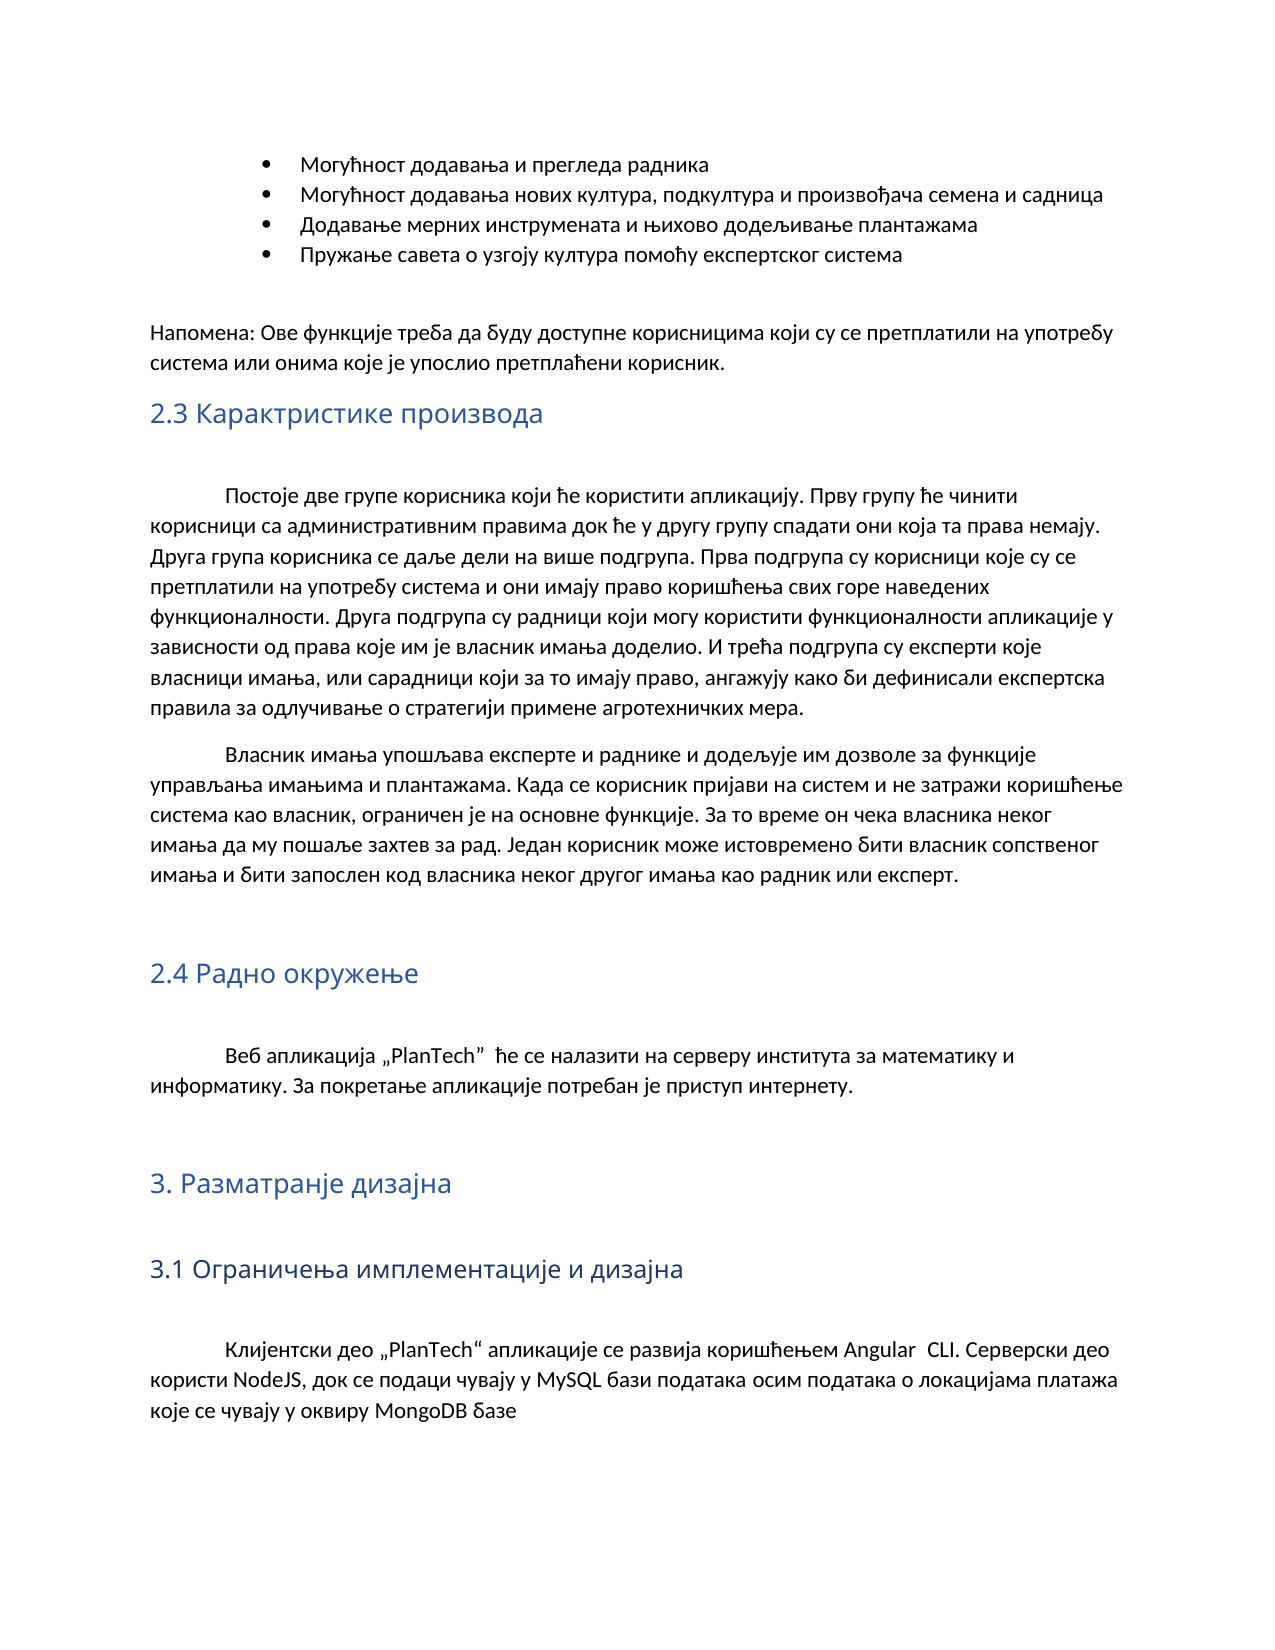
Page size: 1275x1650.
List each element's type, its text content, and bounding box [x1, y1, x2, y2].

text Веб апликација „PlanTech” ће се налазити на серверу института за математику и информатику. За покретање апликације потребан је приступ интернету. [150, 1041, 1125, 1099]
list Пружање савета о узгоју култура помоћу експертског система [262, 241, 1125, 269]
subtitle 2.4 Радно окружење [150, 954, 1125, 991]
text Власник имања упошљава експерте и раднике и додељује им дозволе за функције управљања имањима и плантажама. Када се корисник пријави на систем и не затражи коришћење система као власник, ограничен је на основне функције. За то време он чека власника неког имања да му пошаље захтев за рад. Један корисник може истовремено бити власник сопственог имања и бити запослен код власника неког другог имања као радник или експерт. [150, 740, 1125, 889]
subtitle 2.3 Карактристике производа [150, 395, 1125, 432]
list Могућност додавања и прегледа радника [262, 150, 1125, 178]
text Напомена: Ове функције треба да буду доступне корисницима који су се претплатили на употребу система или онима које је упослио претплаћени корисник. [150, 318, 1125, 376]
list Могућност додавања нових култура, подкултура и произвођача семена и садница [262, 180, 1125, 208]
list Додавање мерних инструмената и њихово додељивање плантажама [262, 210, 1125, 238]
text Клијентски део „PlanTech“ апликације се развија коришћењем Angular CLI. Серверски део користи NodeJS, док се подаци чувају у MySQL бази података осим података о локацијама платажа које се чувају у оквиру MongoDB базе [150, 1335, 1125, 1424]
text Постоје две групе корисника који ће користити апликацију. Прву групу ће чинити корисници са административним правима док ће у другу групу спадати они која та права немају. Друга група корисника се даље дели на више подгрупа. Прва подгрупа су корисници које су се претплатили на употребу система и они имају право коришћења свих горе наведених функционалности. Друга подгрупа су радници који могу користити функционалности апликације у зависности од права које им је власник имања доделио. И трећа подгрупа су експерти које власници имања, или сарадници који за то имају право, ангажују како би дефинисали експертска правила за одлучивање о стратегији примене агротехничких мера. [150, 481, 1125, 721]
subtitle 3. Разматранје дизајна [150, 1165, 1125, 1202]
subtitle 3.1 Ограничења имплементације и дизајна [150, 1252, 1125, 1286]
